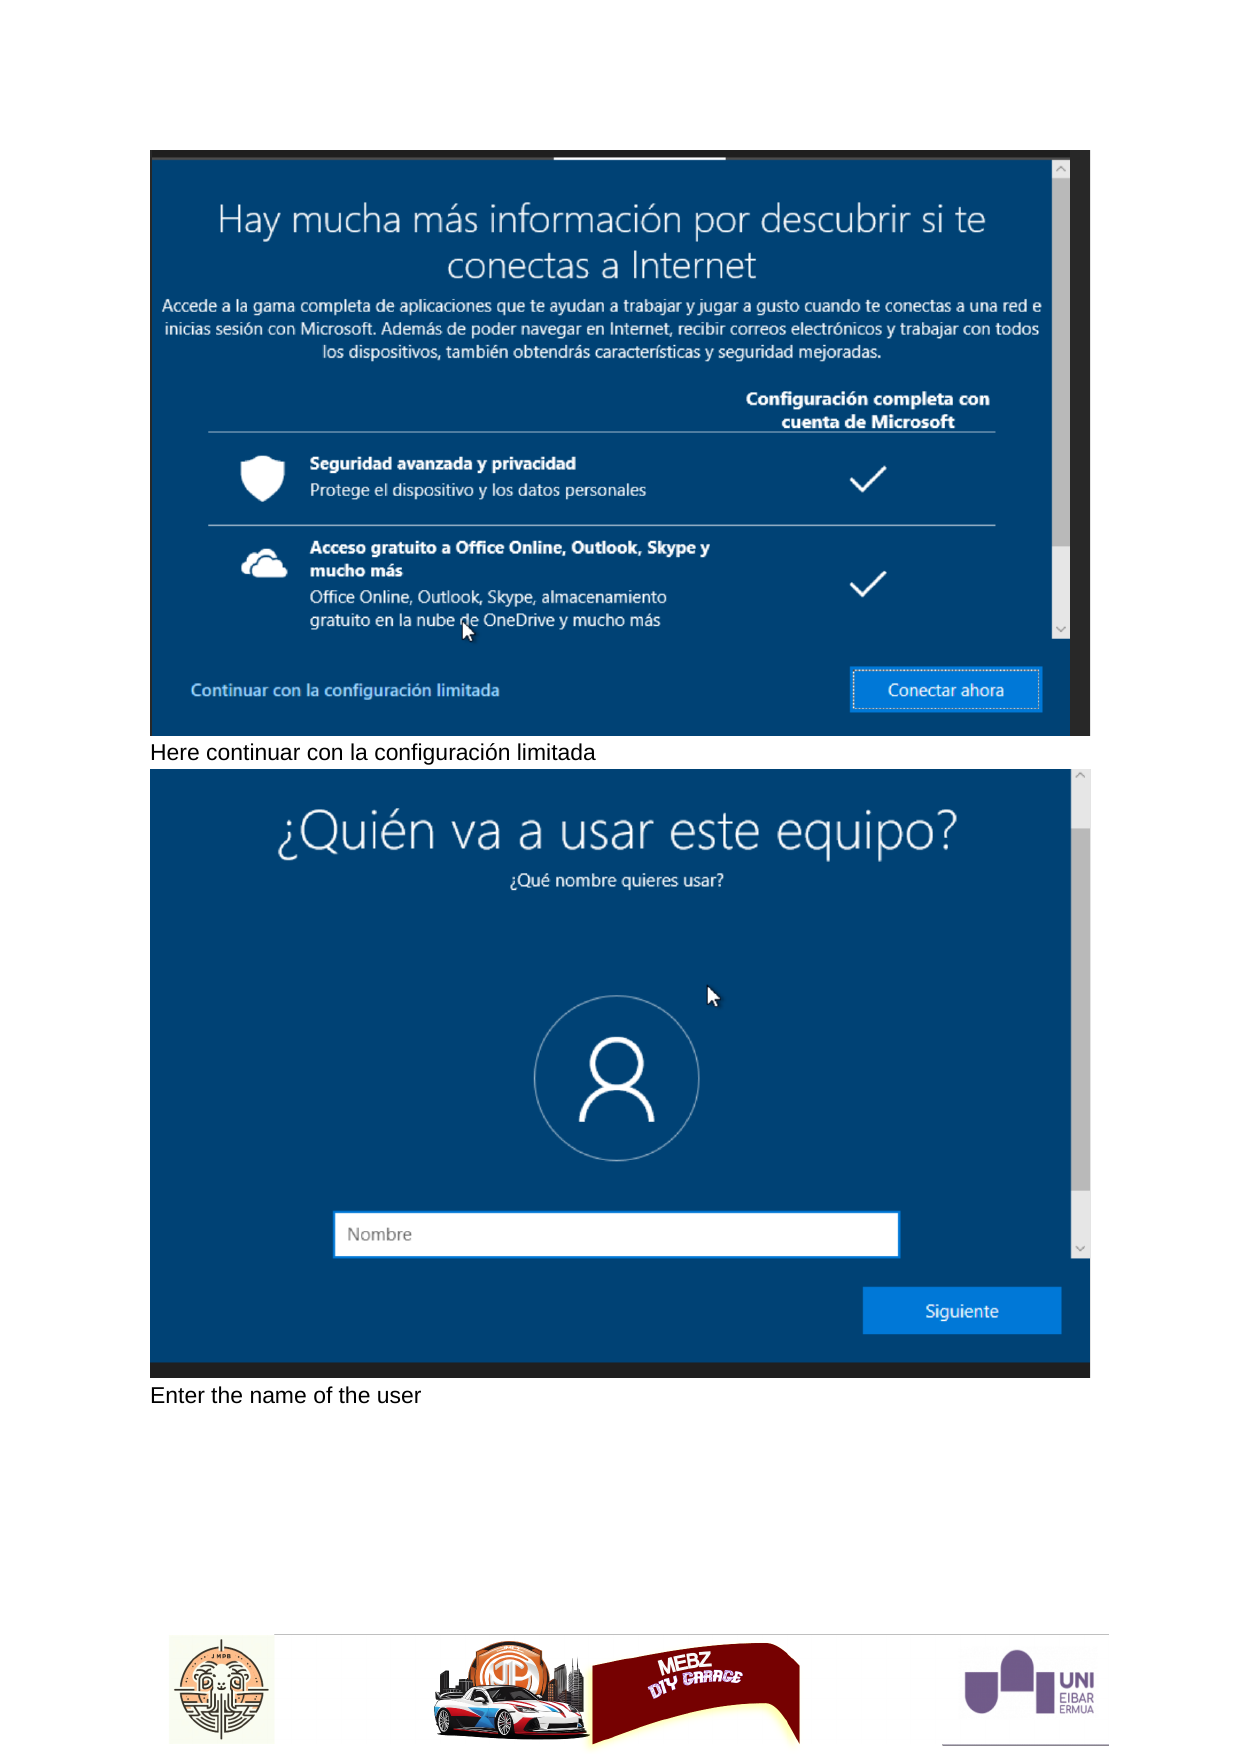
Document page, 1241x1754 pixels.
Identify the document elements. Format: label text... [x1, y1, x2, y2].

text Here continuar con la configuración limitada [150, 739, 1090, 766]
picture [168, 1625, 1109, 1754]
text Enter the name of the user [150, 1382, 1090, 1408]
picture [150, 769, 1091, 1378]
picture [150, 150, 1091, 736]
